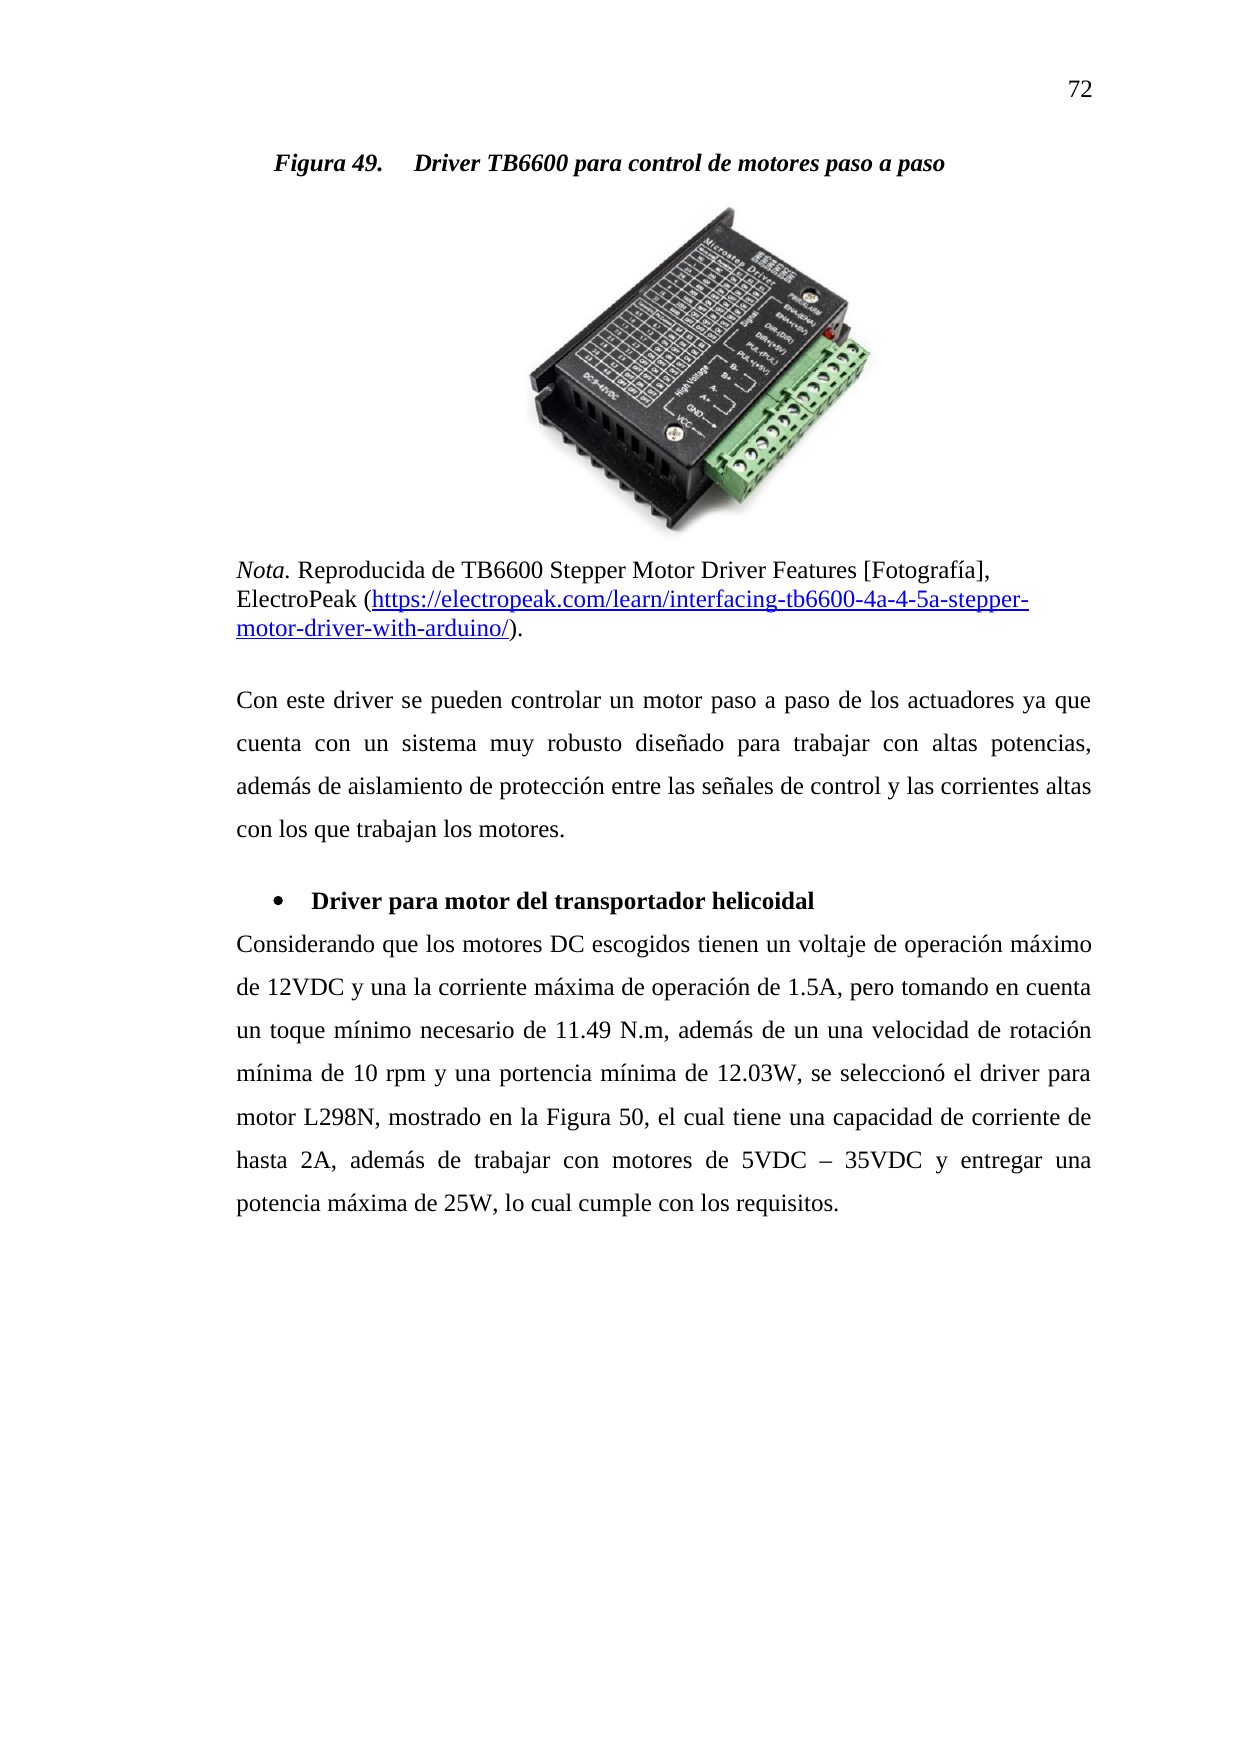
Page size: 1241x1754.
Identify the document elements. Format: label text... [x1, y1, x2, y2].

picture [522, 197, 882, 541]
list Driver para motor del transportador helicoidal [274, 886, 1092, 915]
text Driver TB6600 para control de motores paso a paso [274, 148, 1092, 176]
text Nota. Reproducida de TB6600 Stepper Motor Driver Features [Fotografía], ElectroPeak (https://electropeak.com/learn/interfacing-tb6600-4a-4-5a-stepper-motor-driver-with-arduino/). [236, 555, 1092, 642]
text Considerando que los motores DC escogidos tienen un voltaje de operación máximo de 12VDC y una la corriente máxima de operación de 1.5A, pero tomando en cuenta un toque mínimo necesario de 11.49 N.m, además de un una velocidad de rotación mínima de 10 rpm y una portencia mínima de 12.03W, se seleccionó el driver para motor L298N, mostrado en la Figura 50, el cual tiene una capacidad de corriente de hasta 2A, además de trabajar con motores de 5VDC – 35VDC y entregar una potencia máxima de 25W, lo cual cumple con los requisitos. [236, 929, 1092, 1217]
text Con este driver se pueden controlar un motor paso a paso de los actuadores ya que cuenta con un sistema muy robusto diseñado para trabajar con altas potencias, además de aislamiento de protección entre las señales de control y las corrientes altas con los que trabajan los motores. [236, 685, 1092, 843]
